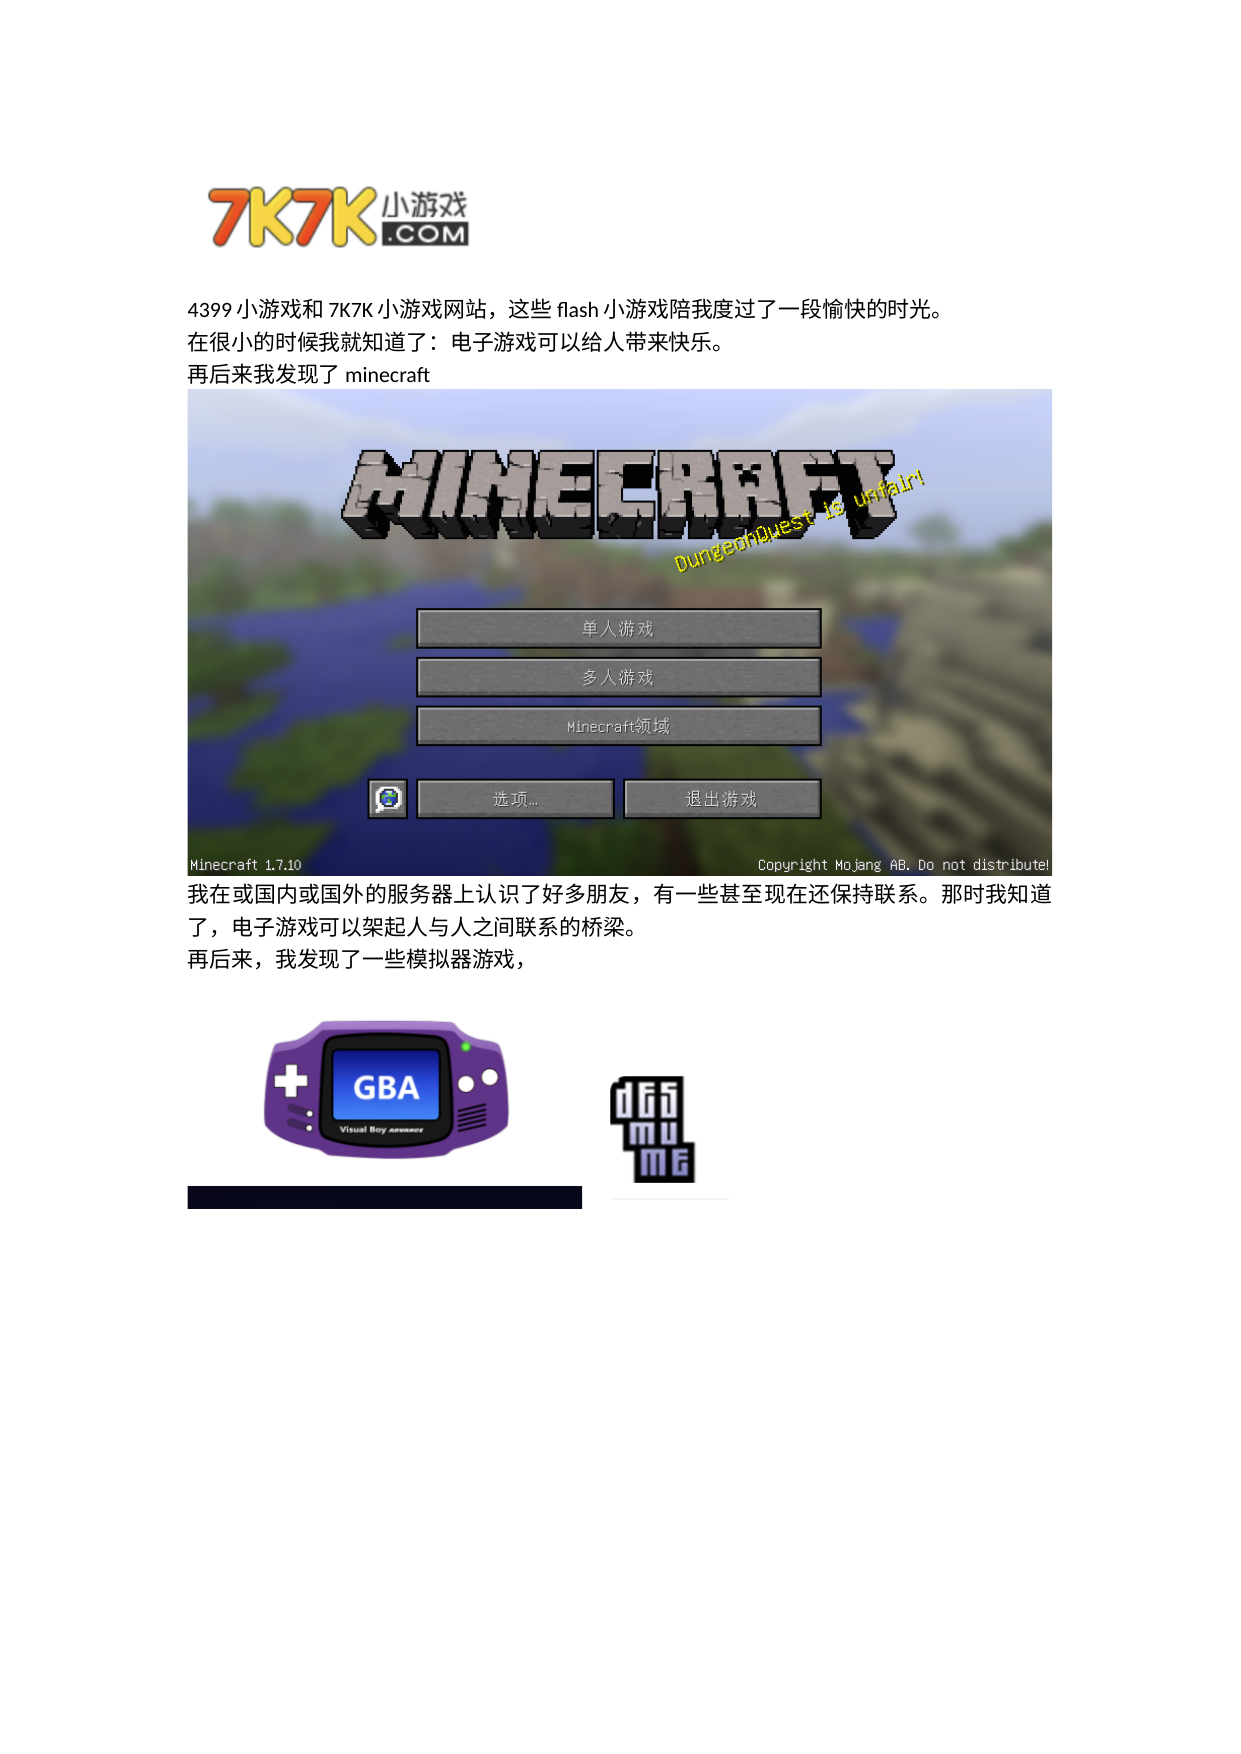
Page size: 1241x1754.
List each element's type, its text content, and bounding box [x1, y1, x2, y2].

picture [187, 389, 1053, 876]
text 在很小的时候我就知道了：电子游戏可以给人带来快乐。 [187, 324, 1053, 357]
text 我在或国内或国外的服务器上认识了好多朋友，有一些甚至现在还保持联系。那时我知道了，电子游戏可以架起人与人之间联系的桥梁。 [187, 877, 1053, 942]
text 4399小游戏和7K7K小游戏网站，这些flash小游戏陪我度过了一段愉快的时光。 [187, 292, 1053, 324]
text 再后来我发现了minecraft [187, 357, 1053, 389]
text 再后来，我发现了一些模拟器游戏， [187, 942, 1053, 974]
picture [187, 162, 505, 271]
picture [187, 974, 730, 1209]
